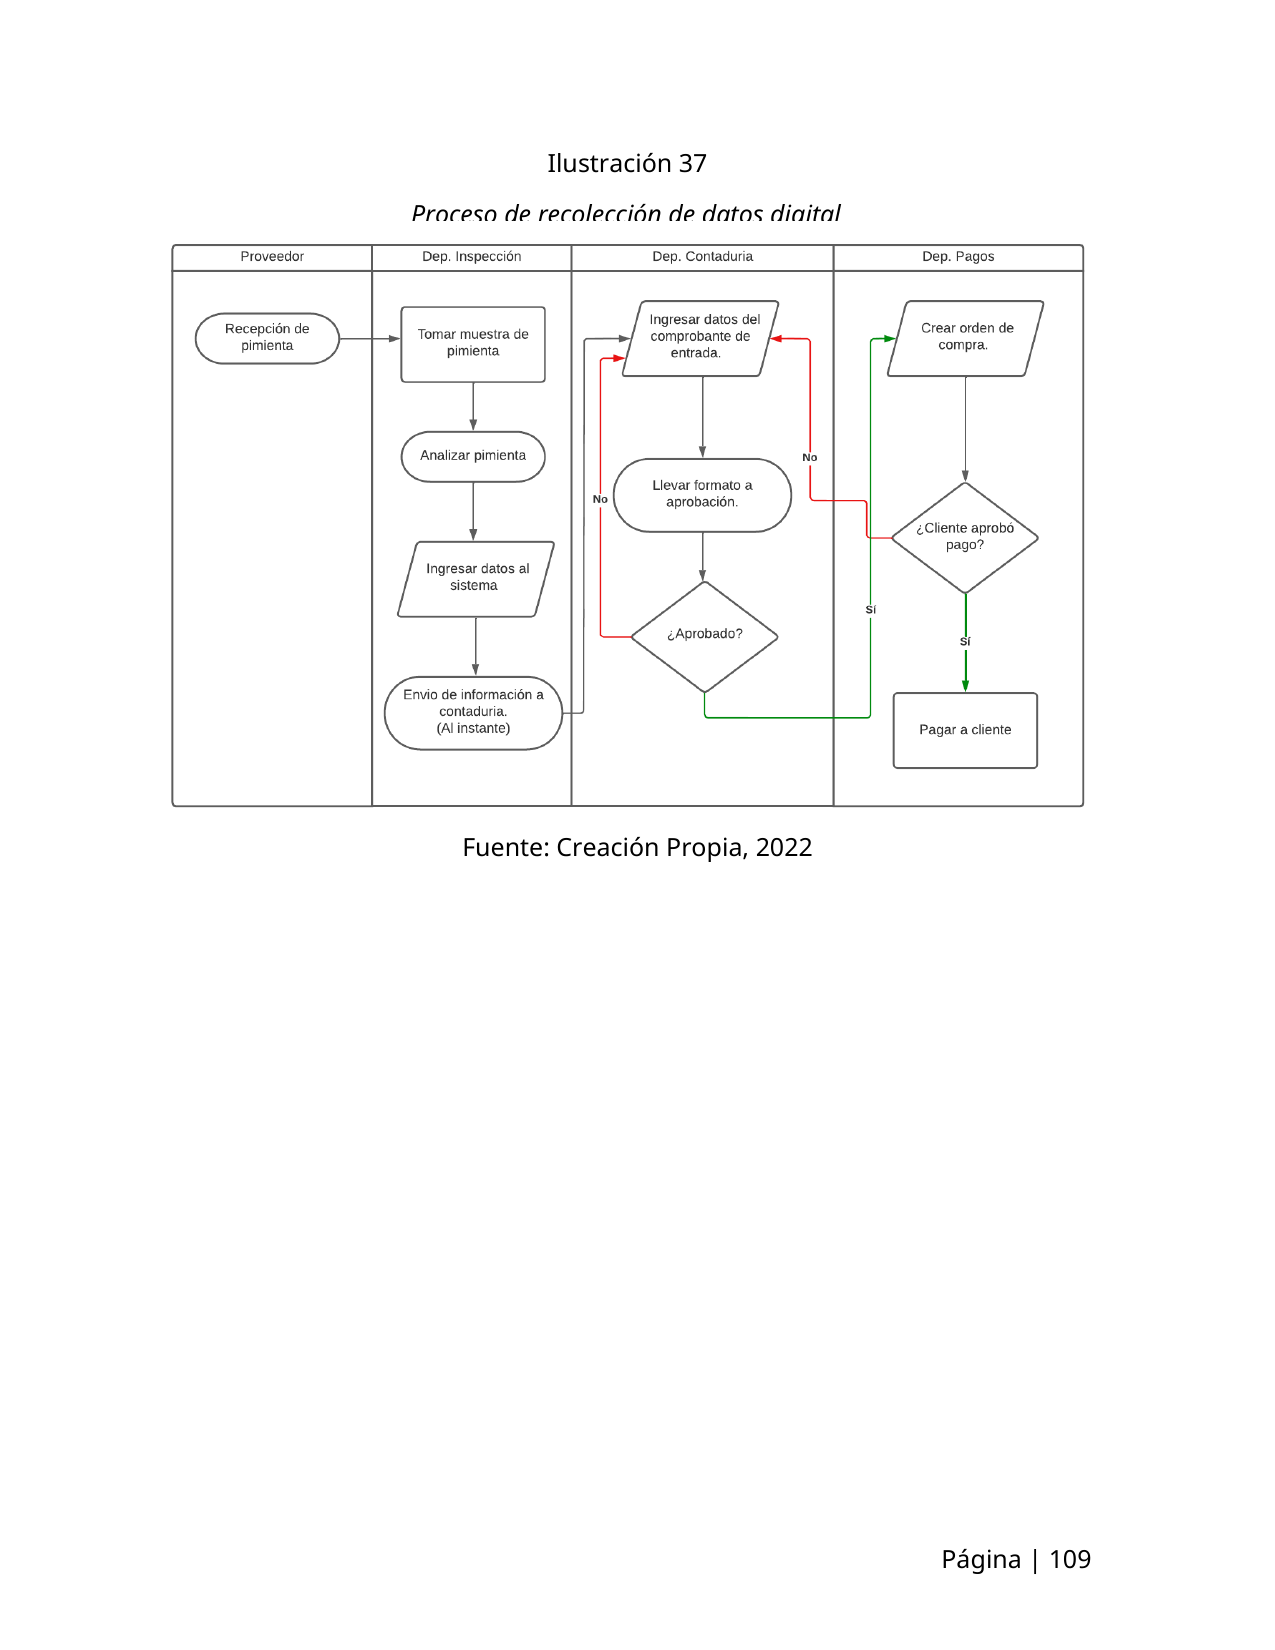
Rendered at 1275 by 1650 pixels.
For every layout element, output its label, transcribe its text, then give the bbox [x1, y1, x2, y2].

picture [146, 221, 1108, 831]
text Fuente: Creación Propia, 2022 [177, 831, 1098, 864]
